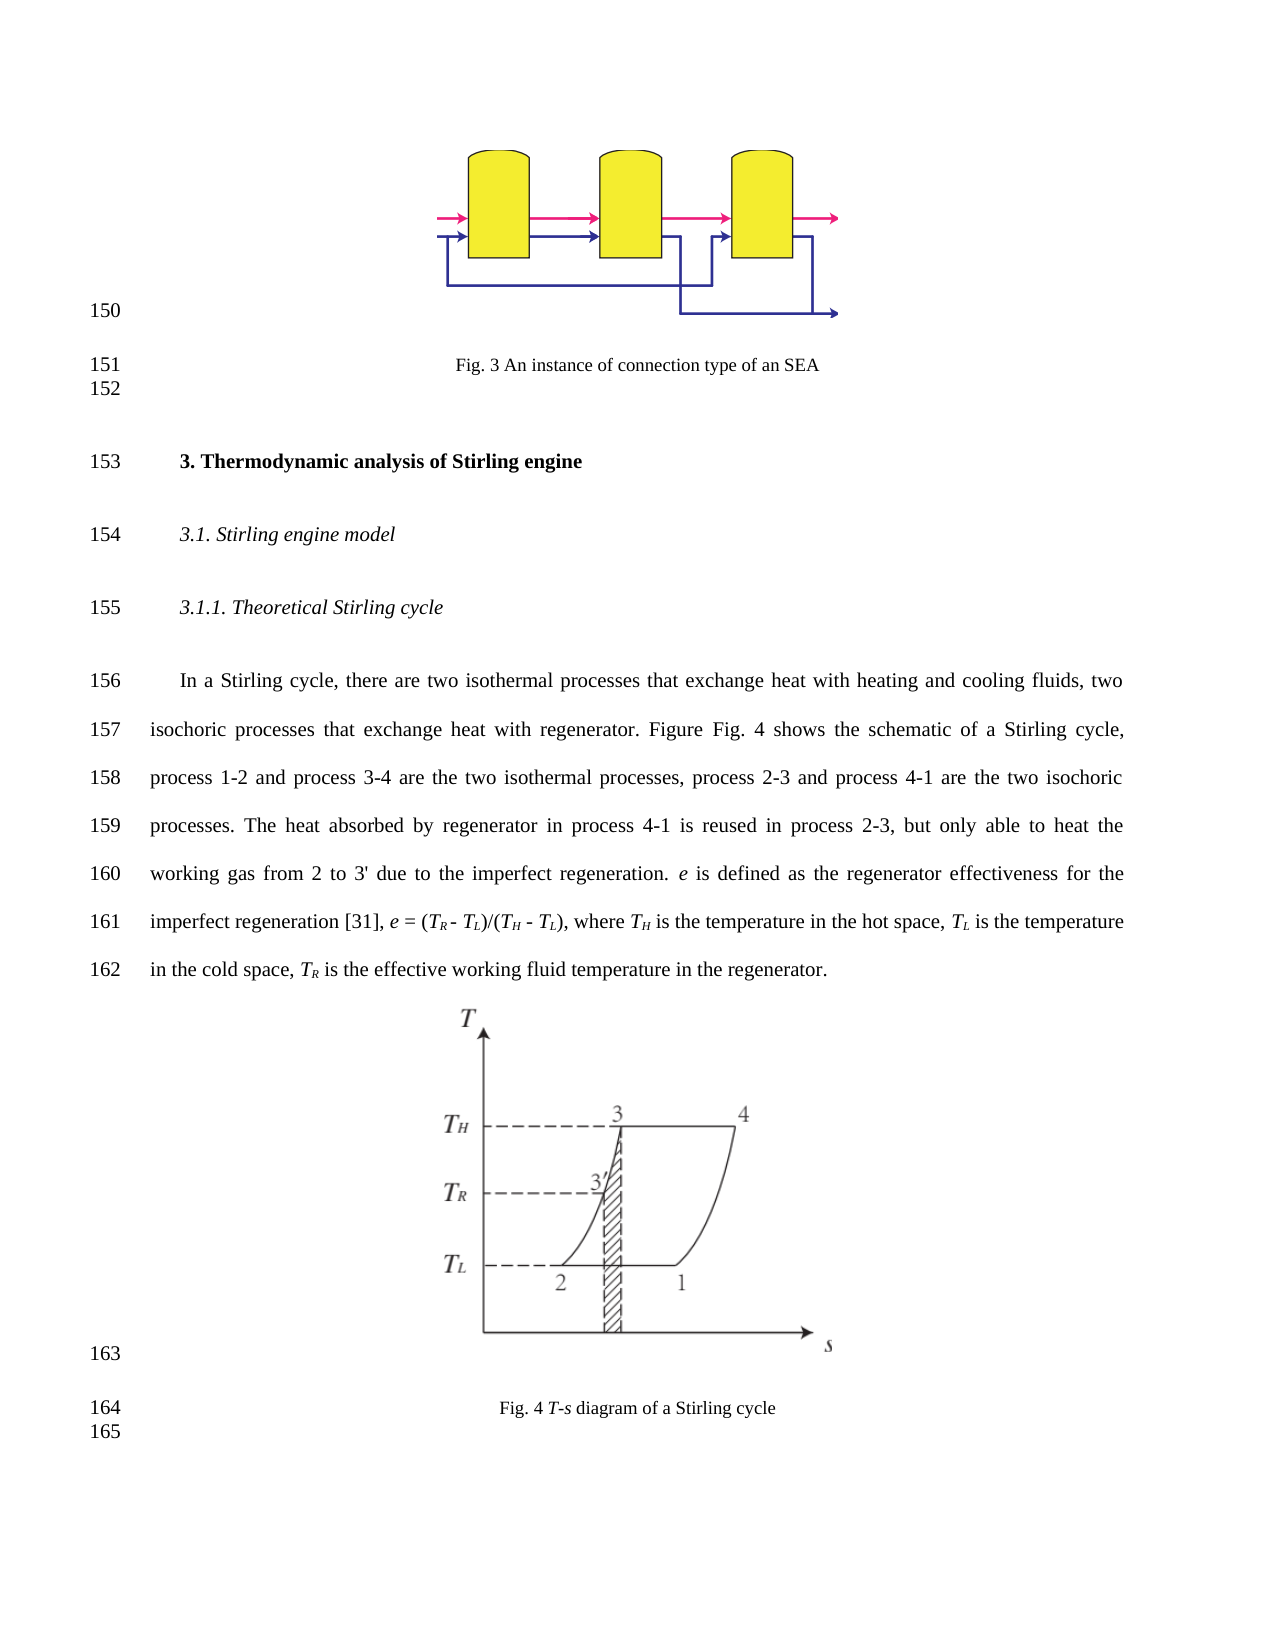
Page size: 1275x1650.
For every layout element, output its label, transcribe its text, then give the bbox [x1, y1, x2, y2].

text Fig. 3 An instance of connection type of an SEA [150, 354, 1125, 376]
text Fig. 4 T-s diagram of a Stirling cycle [150, 1397, 1125, 1419]
subtitle 3.1.1. Theoretical Stirling cycle [150, 595, 1125, 619]
text In a Stirling cycle, there are two isothermal processes that exchange heat with heating and cooling fluids, two isochoric processes that exchange heat with regenerator. Figure 4 shows the schematic of a Stirling cycle, process 1-2 and process 3-4 are the two isothermal processes, process 2-3 and process 4-1 are the two isochoric processes. The heat absorbed by regenerator in process 4-1 is reused in process 2-3, but only able to heat the working gas from 2 to 3' due to the imperfect regeneration. e is defined as the regenerator effectiveness for the imperfect regeneration [31], e = (TR - TL)/(TH - TL), where TH is the temperature in the hot space, TL is the temperature in the cold space, TR is the effective working fluid temperature in the regenerator. [150, 668, 1125, 981]
subtitle 3.1. Stirling engine model [150, 522, 1125, 546]
subtitle 3. Thermodynamic analysis of Stirling engine [150, 449, 1125, 473]
